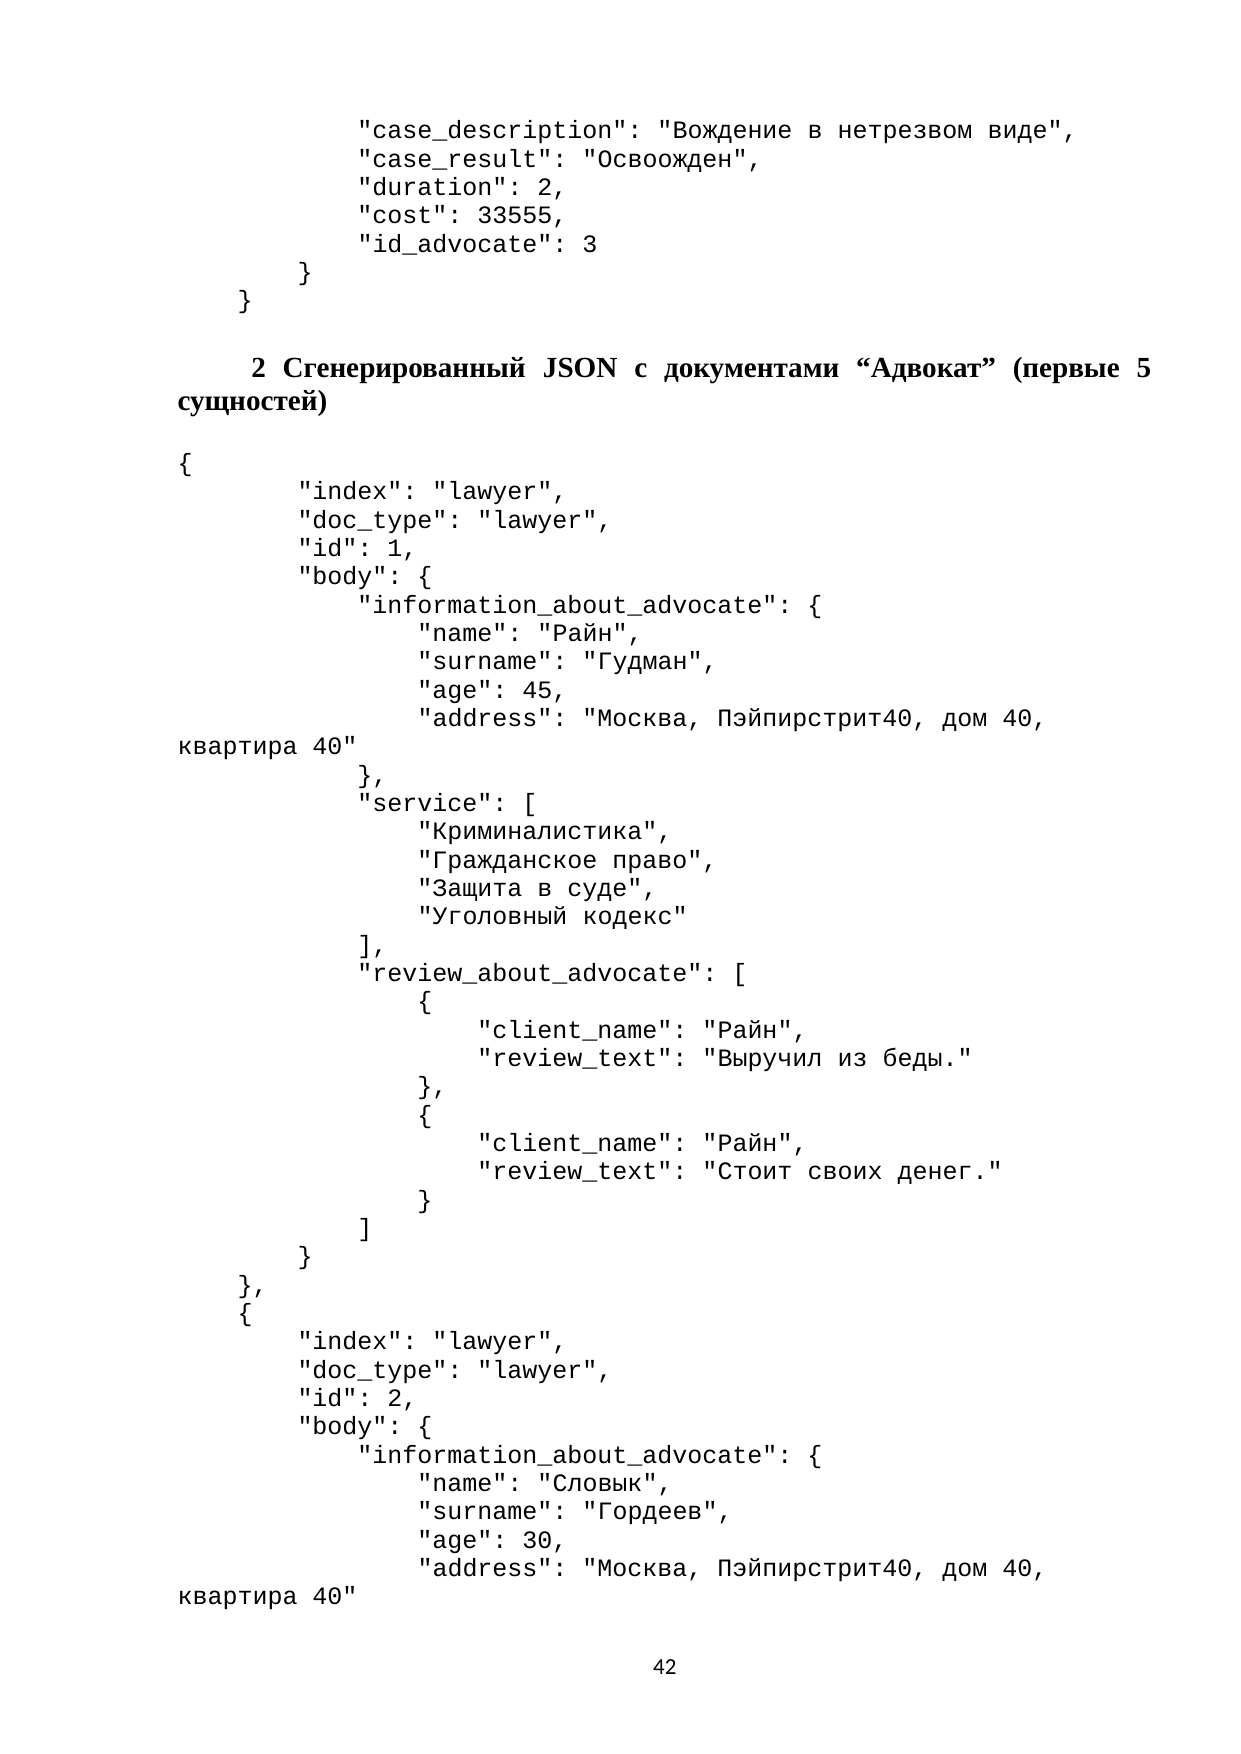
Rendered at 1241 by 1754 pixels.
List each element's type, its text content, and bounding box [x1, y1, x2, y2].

text "information_about_advocate": { [177, 1442, 1152, 1471]
text "Гражданское право", [177, 847, 1152, 876]
text } [177, 288, 1152, 316]
text "address": "Москва, Пэйпирстрит40, дом 40, квартира 40" [177, 706, 1152, 762]
text "service": [ [177, 791, 1152, 819]
text "doc_type": "lawyer", [177, 507, 1152, 536]
text "index": "lawyer", [177, 479, 1152, 507]
text "age": 45, [177, 677, 1152, 706]
text "body": { [177, 1414, 1152, 1442]
text "review_about_advocate": [ [177, 961, 1152, 989]
text { [177, 1301, 1152, 1329]
text "information_about_advocate": { [177, 592, 1152, 621]
text { [177, 1102, 1152, 1131]
text "index": "lawyer", [177, 1329, 1152, 1357]
text "Защита в суде", [177, 876, 1152, 904]
text "case_result": "Освоожден", [177, 146, 1152, 175]
text }, [177, 1074, 1152, 1102]
text "surname": "Гудман", [177, 649, 1152, 677]
text "address": "Москва, Пэйпирстрит40, дом 40, квартира 40" [177, 1556, 1152, 1612]
text } [177, 1244, 1152, 1272]
text "Уголовный кодекс" [177, 904, 1152, 932]
text 2 Сгенерированный JSON с документами “Адвокат” (первые 5 сущностей) [177, 350, 1152, 417]
text ], [177, 932, 1152, 961]
text "id": 2, [177, 1386, 1152, 1414]
text ] [177, 1216, 1152, 1244]
text }, [177, 1272, 1152, 1301]
text "id": 1, [177, 536, 1152, 564]
text "age": 30, [177, 1527, 1152, 1556]
text "body": { [177, 564, 1152, 592]
text "review_text": "Выручил из беды." [177, 1046, 1152, 1074]
text "Криминалистика", [177, 819, 1152, 847]
text } [177, 1187, 1152, 1216]
text { [177, 451, 1152, 479]
text "cost": 33555, [177, 203, 1152, 231]
text "duration": 2, [177, 175, 1152, 203]
text } [177, 260, 1152, 288]
text "surname": "Гордеев", [177, 1499, 1152, 1527]
text "review_text": "Стоит своих денег." [177, 1159, 1152, 1187]
text "client_name": "Райн", [177, 1017, 1152, 1046]
text "client_name": "Райн", [177, 1131, 1152, 1159]
text "id_advocate": 3 [177, 231, 1152, 260]
text "doc_type": "lawyer", [177, 1357, 1152, 1386]
text "name": "Словык", [177, 1471, 1152, 1499]
text "case_description": "Вождение в нетрезвом виде", [177, 118, 1152, 146]
text "name": "Райн", [177, 621, 1152, 649]
text }, [177, 762, 1152, 791]
text { [177, 989, 1152, 1017]
